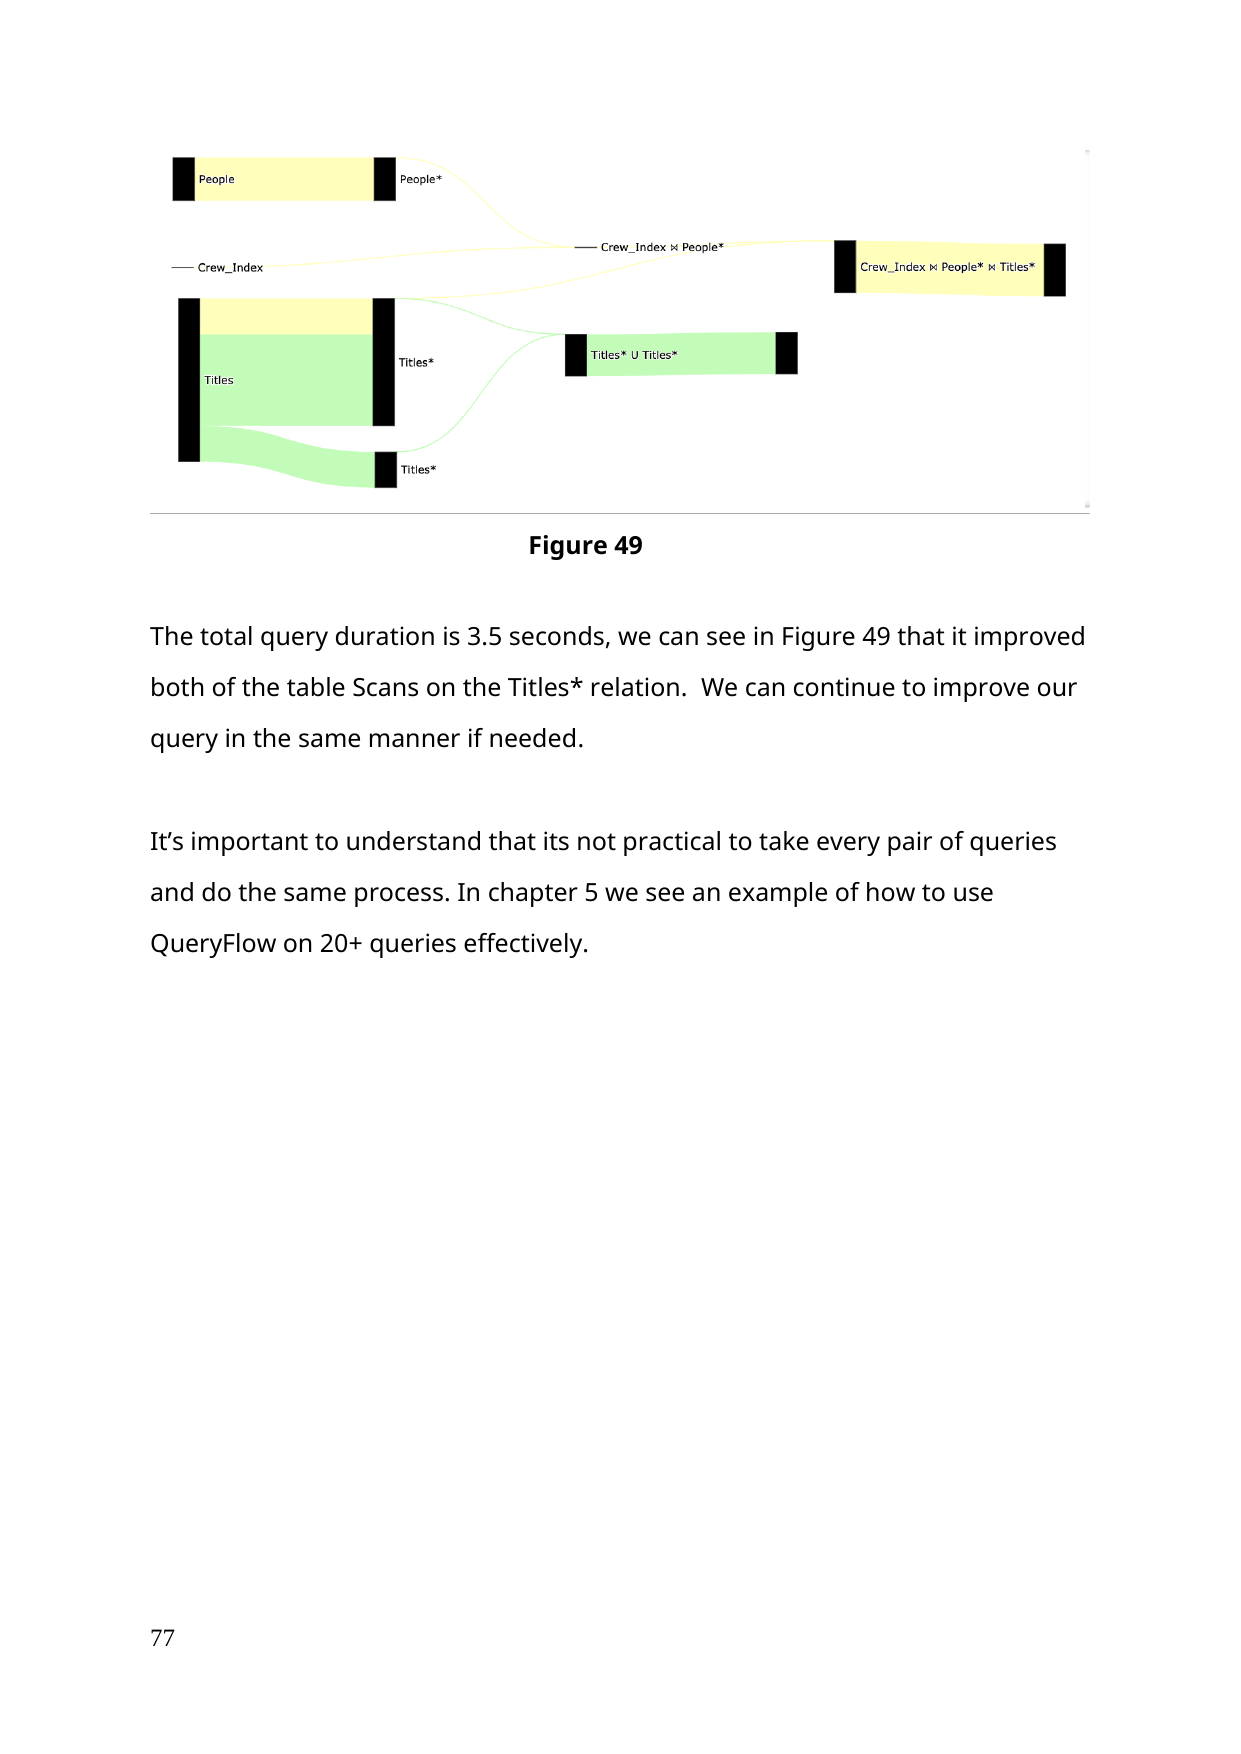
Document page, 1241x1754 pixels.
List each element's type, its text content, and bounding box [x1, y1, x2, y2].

picture [150, 150, 1090, 514]
text Figure 49 [150, 527, 1090, 605]
text The total query duration is 3.5 seconds, we can see in Figure 49 that it improved both of the table Scans on the Titles* relation. We can continue to improve our query in the same manner if needed. [150, 619, 1090, 755]
text It’s important to understand that its not practical to take every pair of queries and do the same process. In chapter 5 we see an example of how to use QueryFlow on 20+ queries effectively. [150, 823, 1090, 959]
